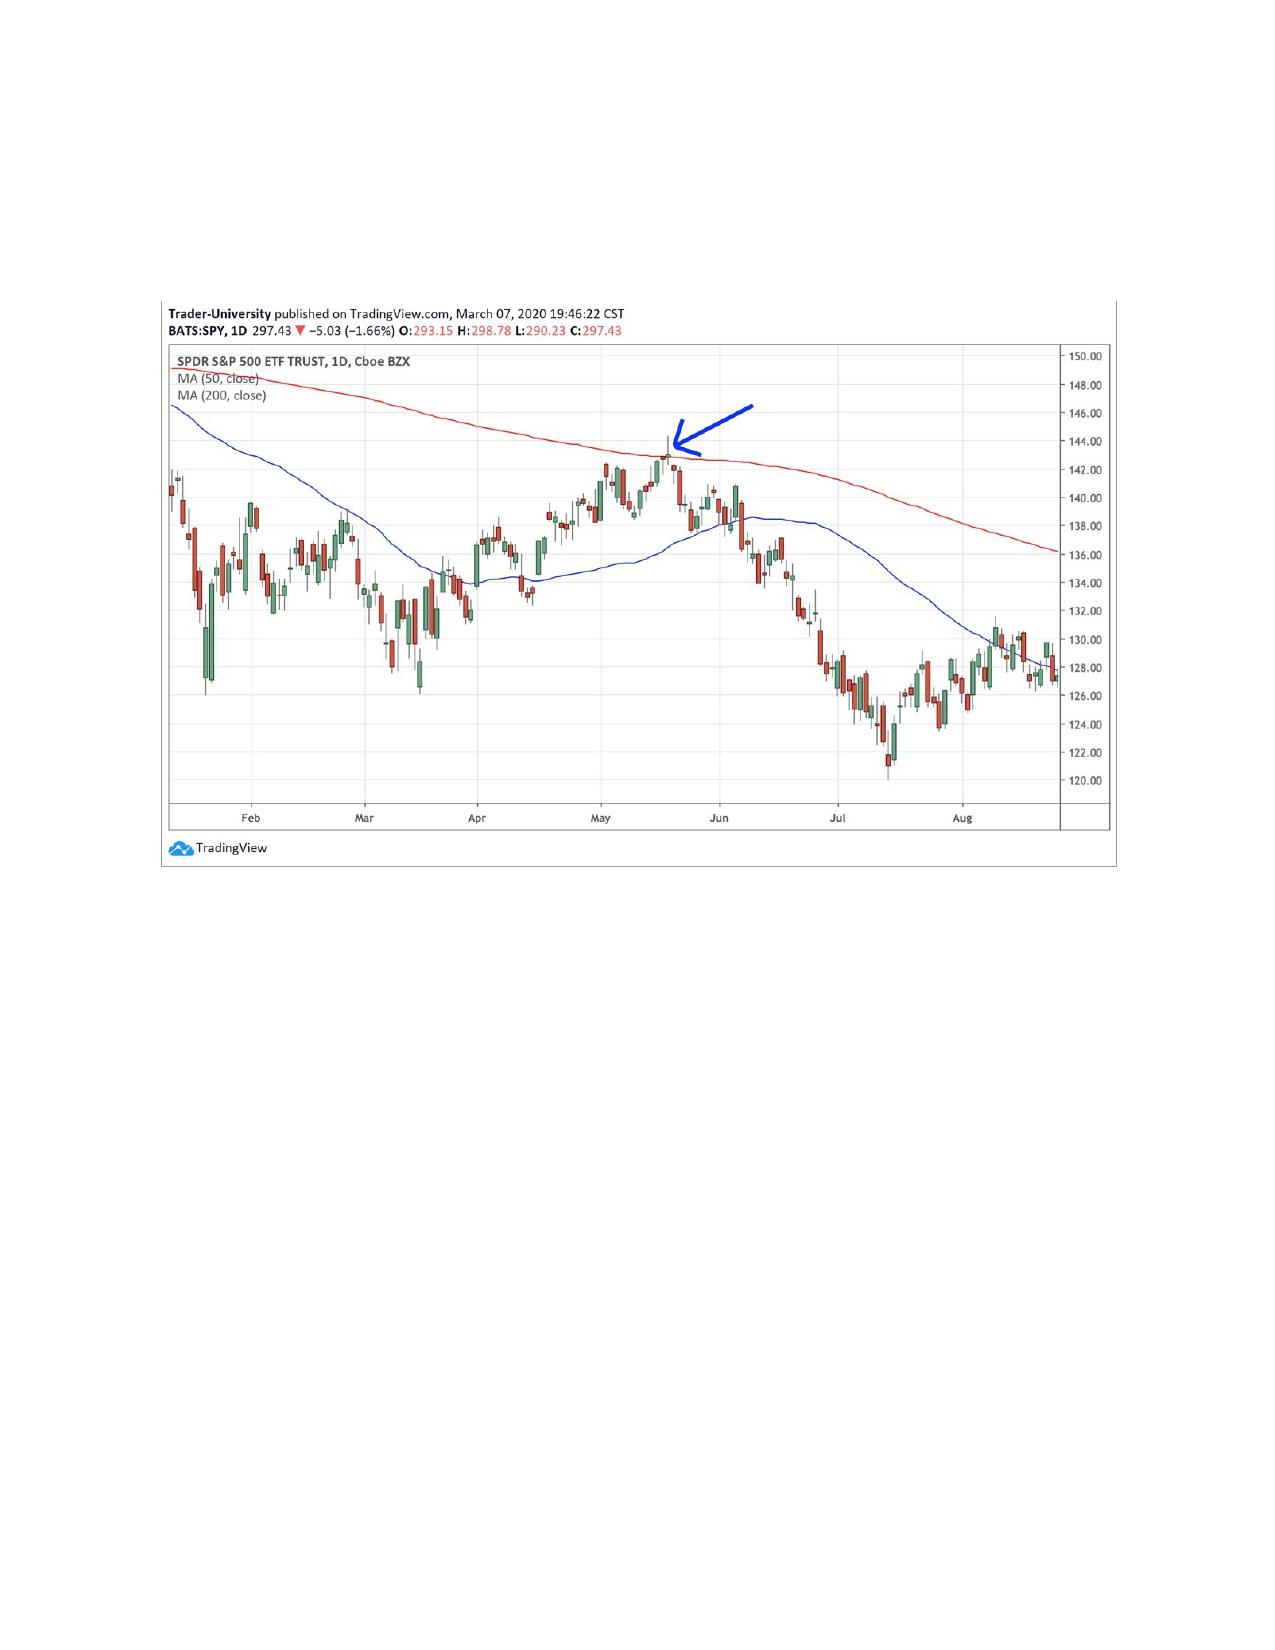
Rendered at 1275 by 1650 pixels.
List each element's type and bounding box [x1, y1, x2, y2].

picture [162, 301, 1116, 866]
